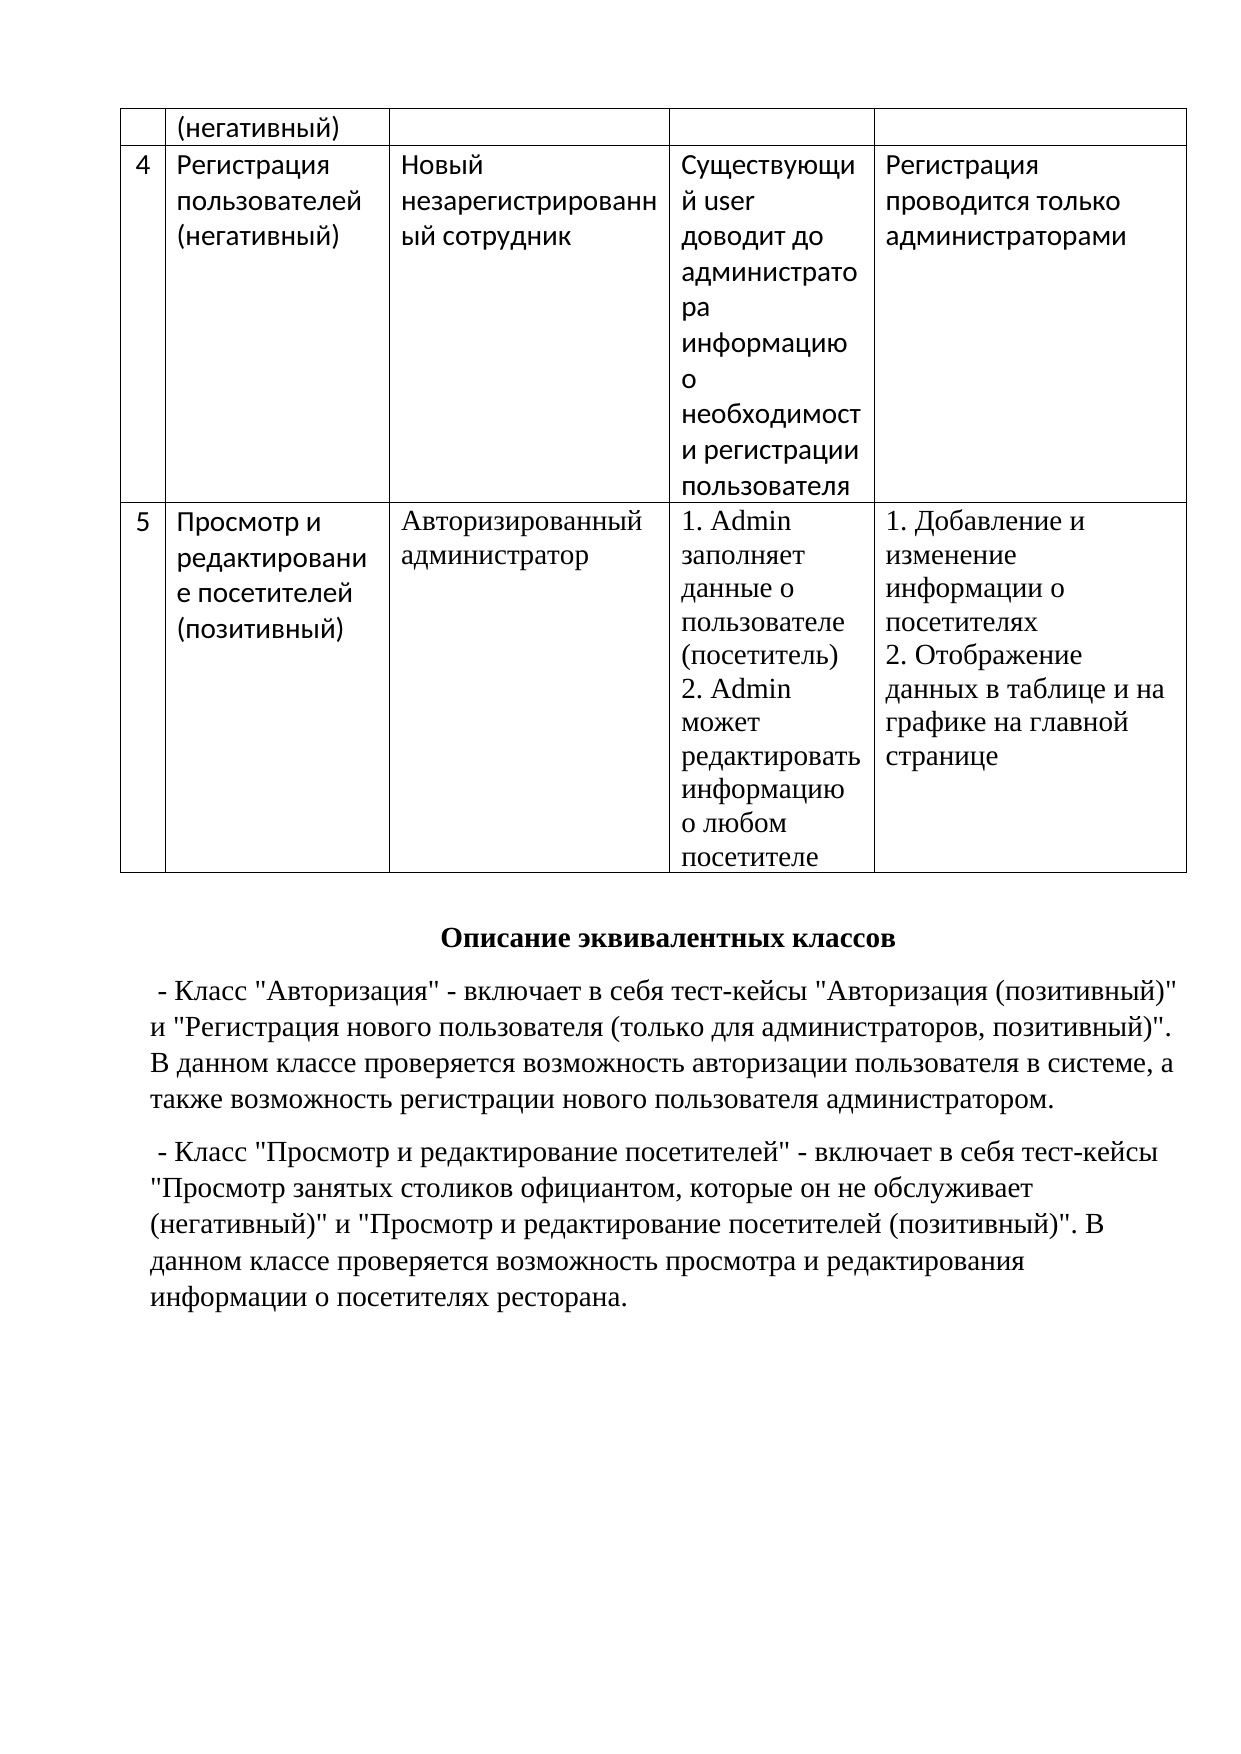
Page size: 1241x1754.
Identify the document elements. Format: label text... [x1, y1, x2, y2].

text - Класс "Просмотр и редактирование посетителей" - включает в себя тест-кейсы "Просмотр занятых столиков официантом, которые он не обслуживает (негативный)" и "Просмотр и редактирование посетителей (позитивный)". В данном классе проверяется возможность просмотра и редактирования информации о посетителях ресторана. [150, 1134, 1186, 1312]
table_cell 5 [121, 503, 165, 872]
table_cell 1. Добавление и изменение информации о посетителях 2. Отображение данных в таблице и на графике на главной странице [875, 503, 1186, 872]
table_cell Существующий user доводит до администратора информацию о необходимости регистрации пользователя [670, 146, 874, 502]
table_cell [875, 109, 1186, 145]
table_cell Новый незарегистрированный сотрудник [390, 146, 669, 502]
table_cell Авторизированный администратор [390, 503, 669, 872]
table_cell Регистрация проводится только администраторами [875, 146, 1186, 502]
text Описание эквивалентных классов [150, 920, 1186, 954]
table_cell 3 [121, 109, 165, 145]
table_cell Просмотр и редактирование посетителей (позитивный) [166, 503, 389, 872]
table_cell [670, 109, 874, 145]
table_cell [166, 109, 389, 145]
table_cell 4 [121, 146, 165, 502]
table_cell 1. Admin заполняет данные о пользователе (посетитель) 2. Admin может редактировать информацию о любом посетителе [670, 503, 874, 872]
table_cell Регистрация пользователей (негативный) [166, 146, 389, 502]
text - Класс "Авторизация" - включает в себя тест-кейсы "Авторизация (позитивный)" и "Регистрация нового пользователя (только для администраторов, позитивный)". В данном классе проверяется возможность авторизации пользователя в системе, а также возможность регистрации нового пользователя администратором. [150, 973, 1186, 1115]
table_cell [390, 109, 669, 145]
